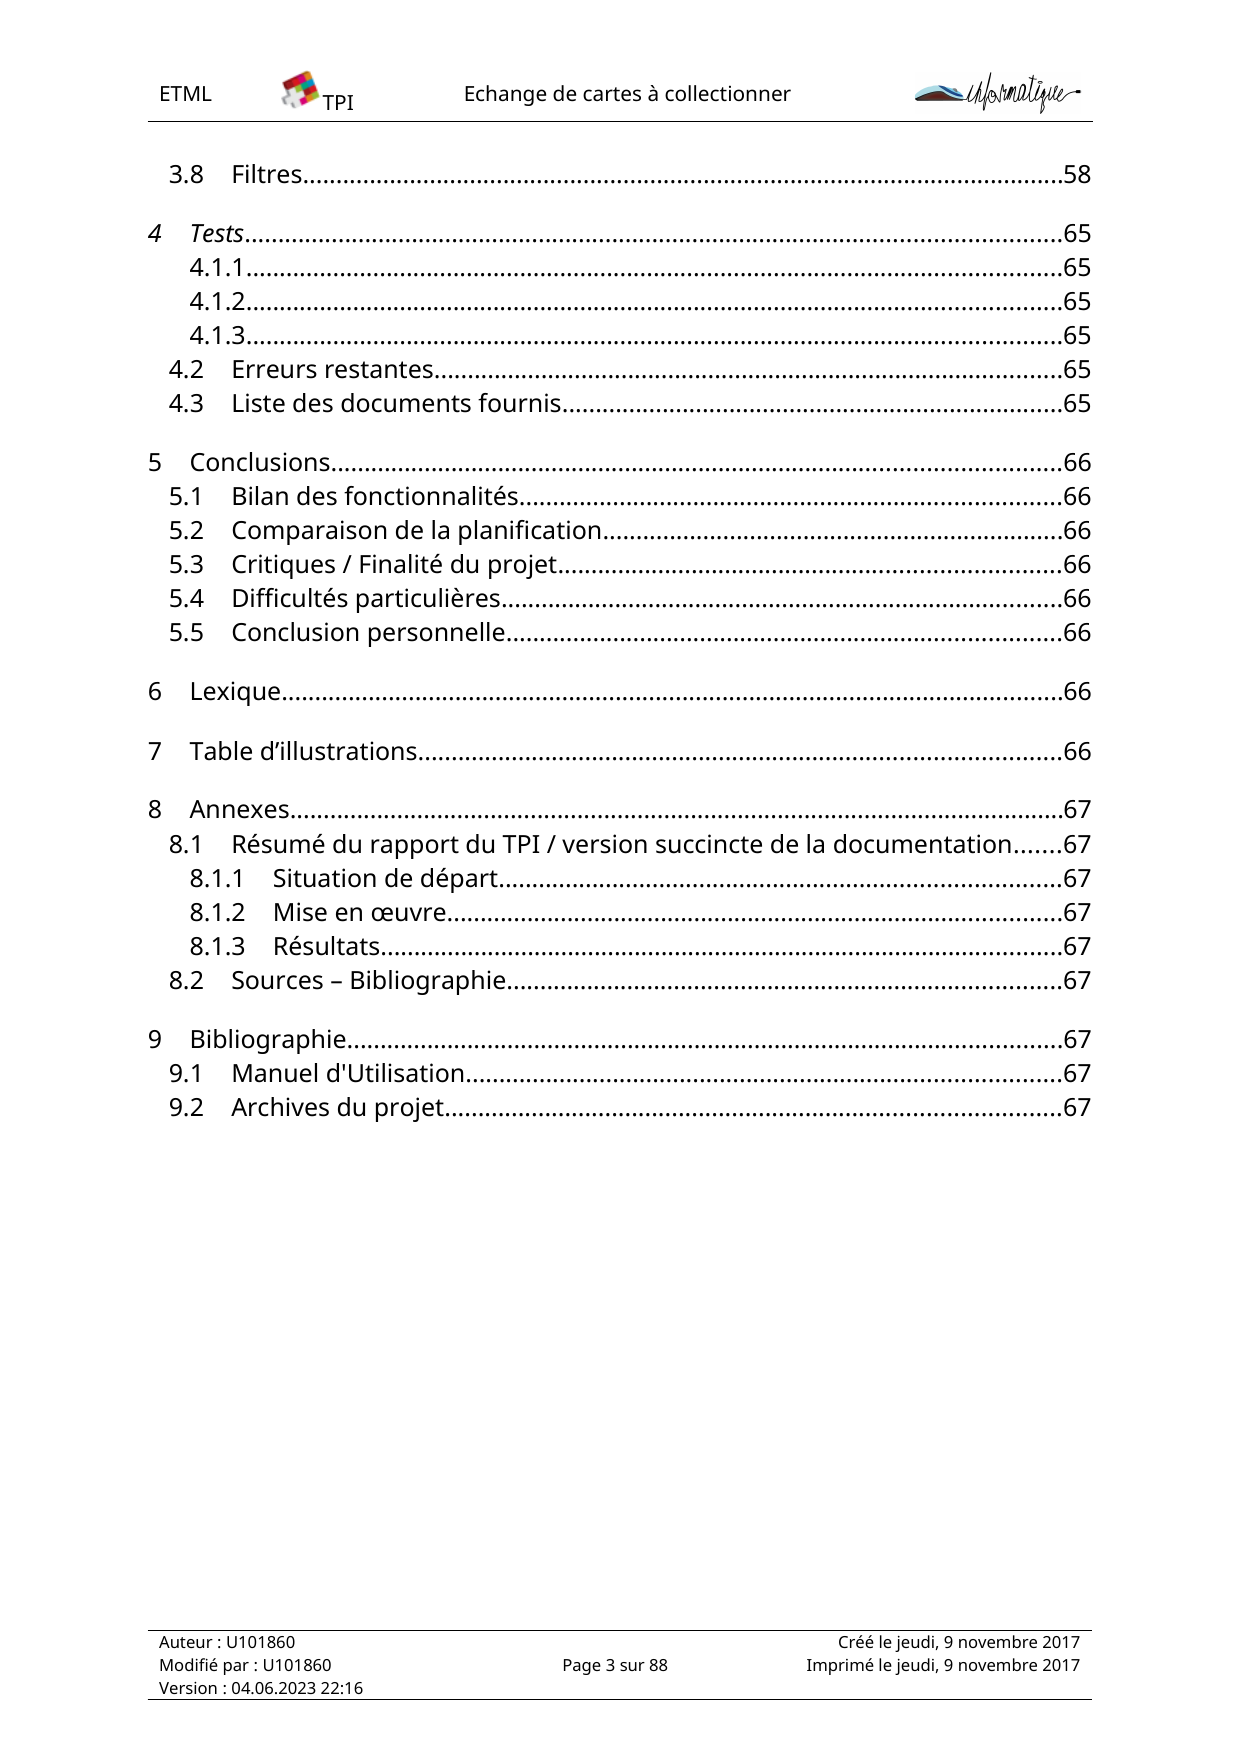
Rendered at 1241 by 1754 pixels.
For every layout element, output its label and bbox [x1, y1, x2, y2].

picture [276, 69, 323, 111]
